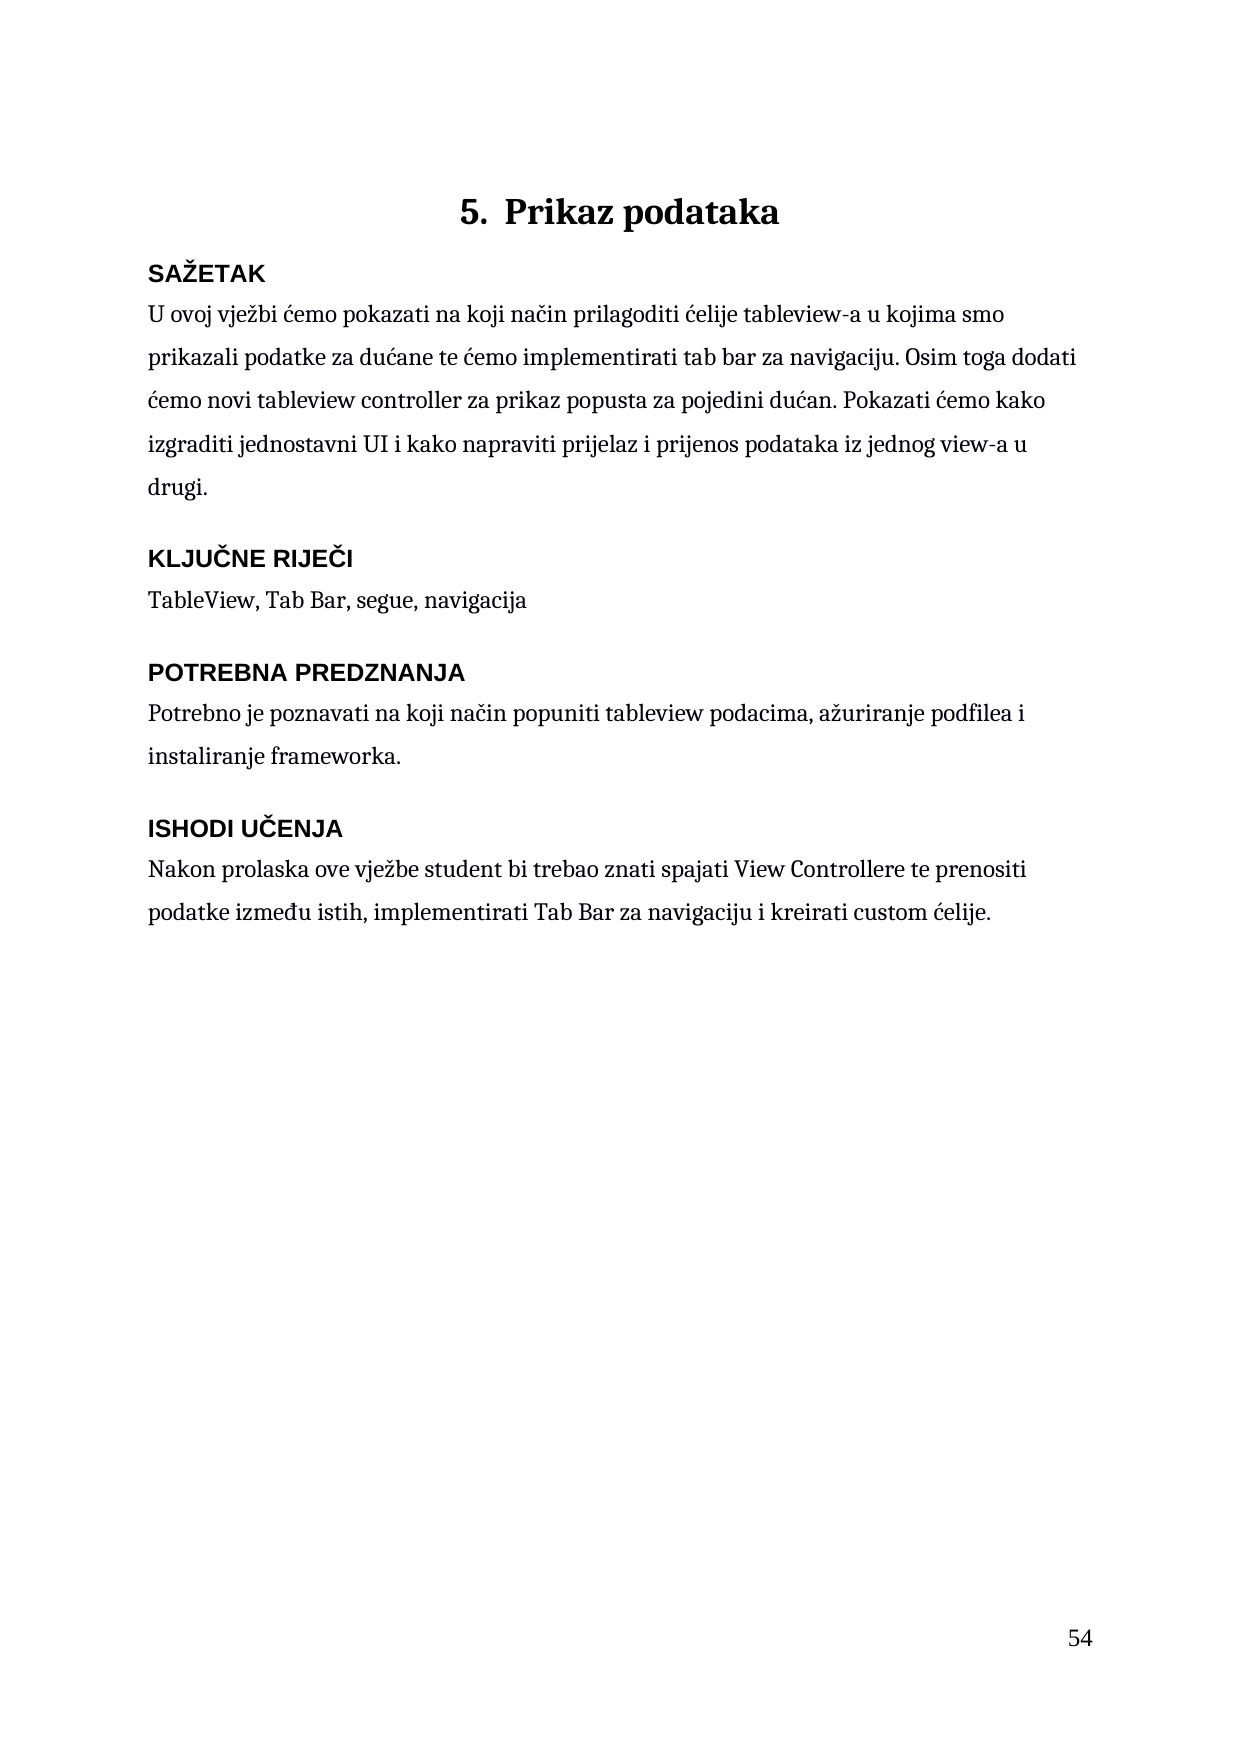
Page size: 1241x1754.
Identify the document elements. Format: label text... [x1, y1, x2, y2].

text U ovoj vježbi ćemo pokazati na koji način prilagoditi ćelije tableview-a u kojima smo prikazali podatke za dućane te ćemo implementirati tab bar za navigaciju. Osim toga dodati ćemo novi tableview controller za prikaz popusta za pojedini dućan. Pokazati ćemo kako izgraditi jednostavni UI i kako napraviti prijelaz i prijenos podataka iz jednog view-a u drugi. [148, 300, 1093, 501]
text Potrebno je poznavati na koji način popuniti tableview podacima, ažuriranje podfilea i instaliranje frameworka. [148, 699, 1093, 771]
text POTREBNA PREDZNANJA [148, 658, 1093, 686]
text Nakon prolaska ove vježbe student bi trebao znati spajati View Controllere te prenositi podatke između istih, implementirati Tab Bar za navigaciju i kreirati custom ćelije. [148, 855, 1093, 927]
text Prikaz podataka [148, 191, 1093, 234]
text SAŽETAK [148, 259, 1093, 288]
text ISHODI UČENJA [148, 814, 1093, 843]
text TableView, Tab Bar, segue, navigacija [148, 586, 1093, 614]
text KLJUČNE RIJEČI [148, 544, 1093, 573]
